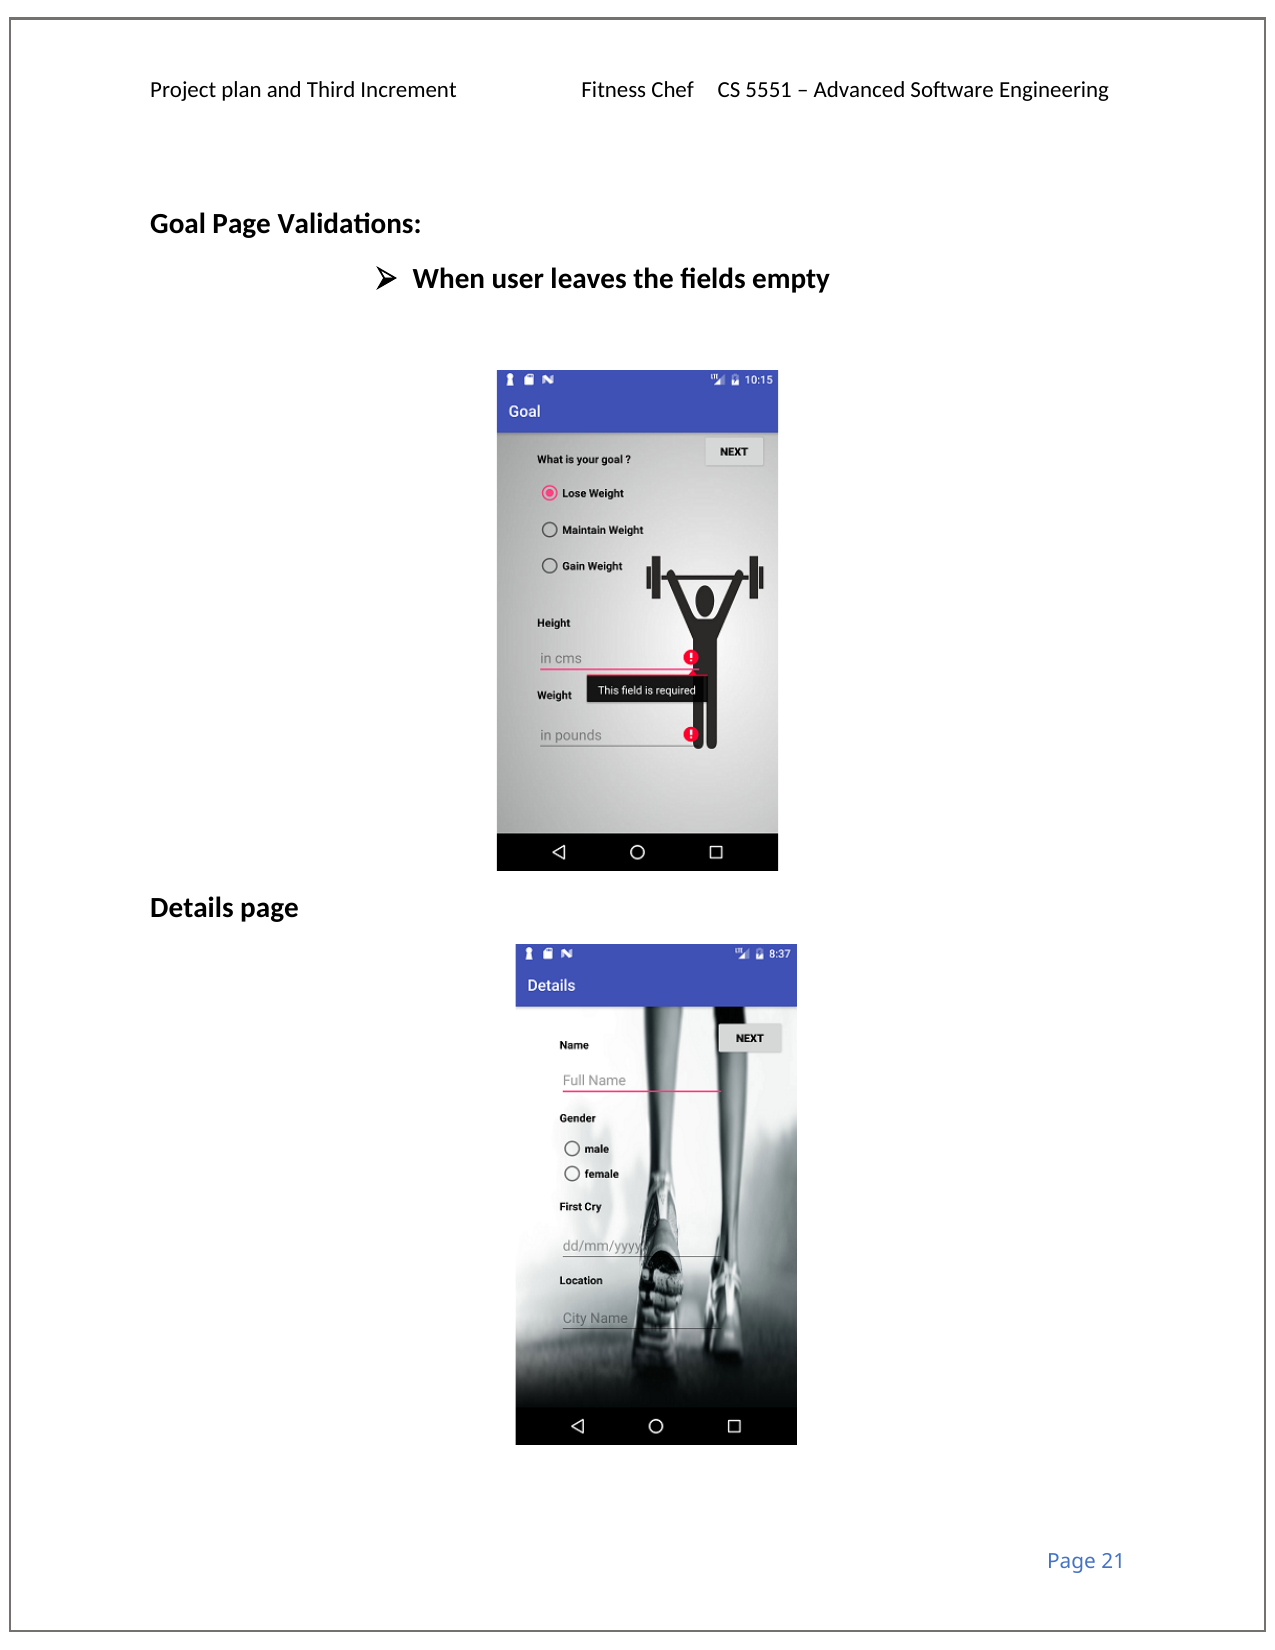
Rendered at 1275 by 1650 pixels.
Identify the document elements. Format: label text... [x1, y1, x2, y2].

picture [496, 370, 779, 871]
text Details page [150, 889, 1125, 925]
picture [515, 944, 797, 1445]
list When user leaves the fields empty [375, 260, 1125, 296]
text Goal Page Validations: [150, 205, 1125, 241]
